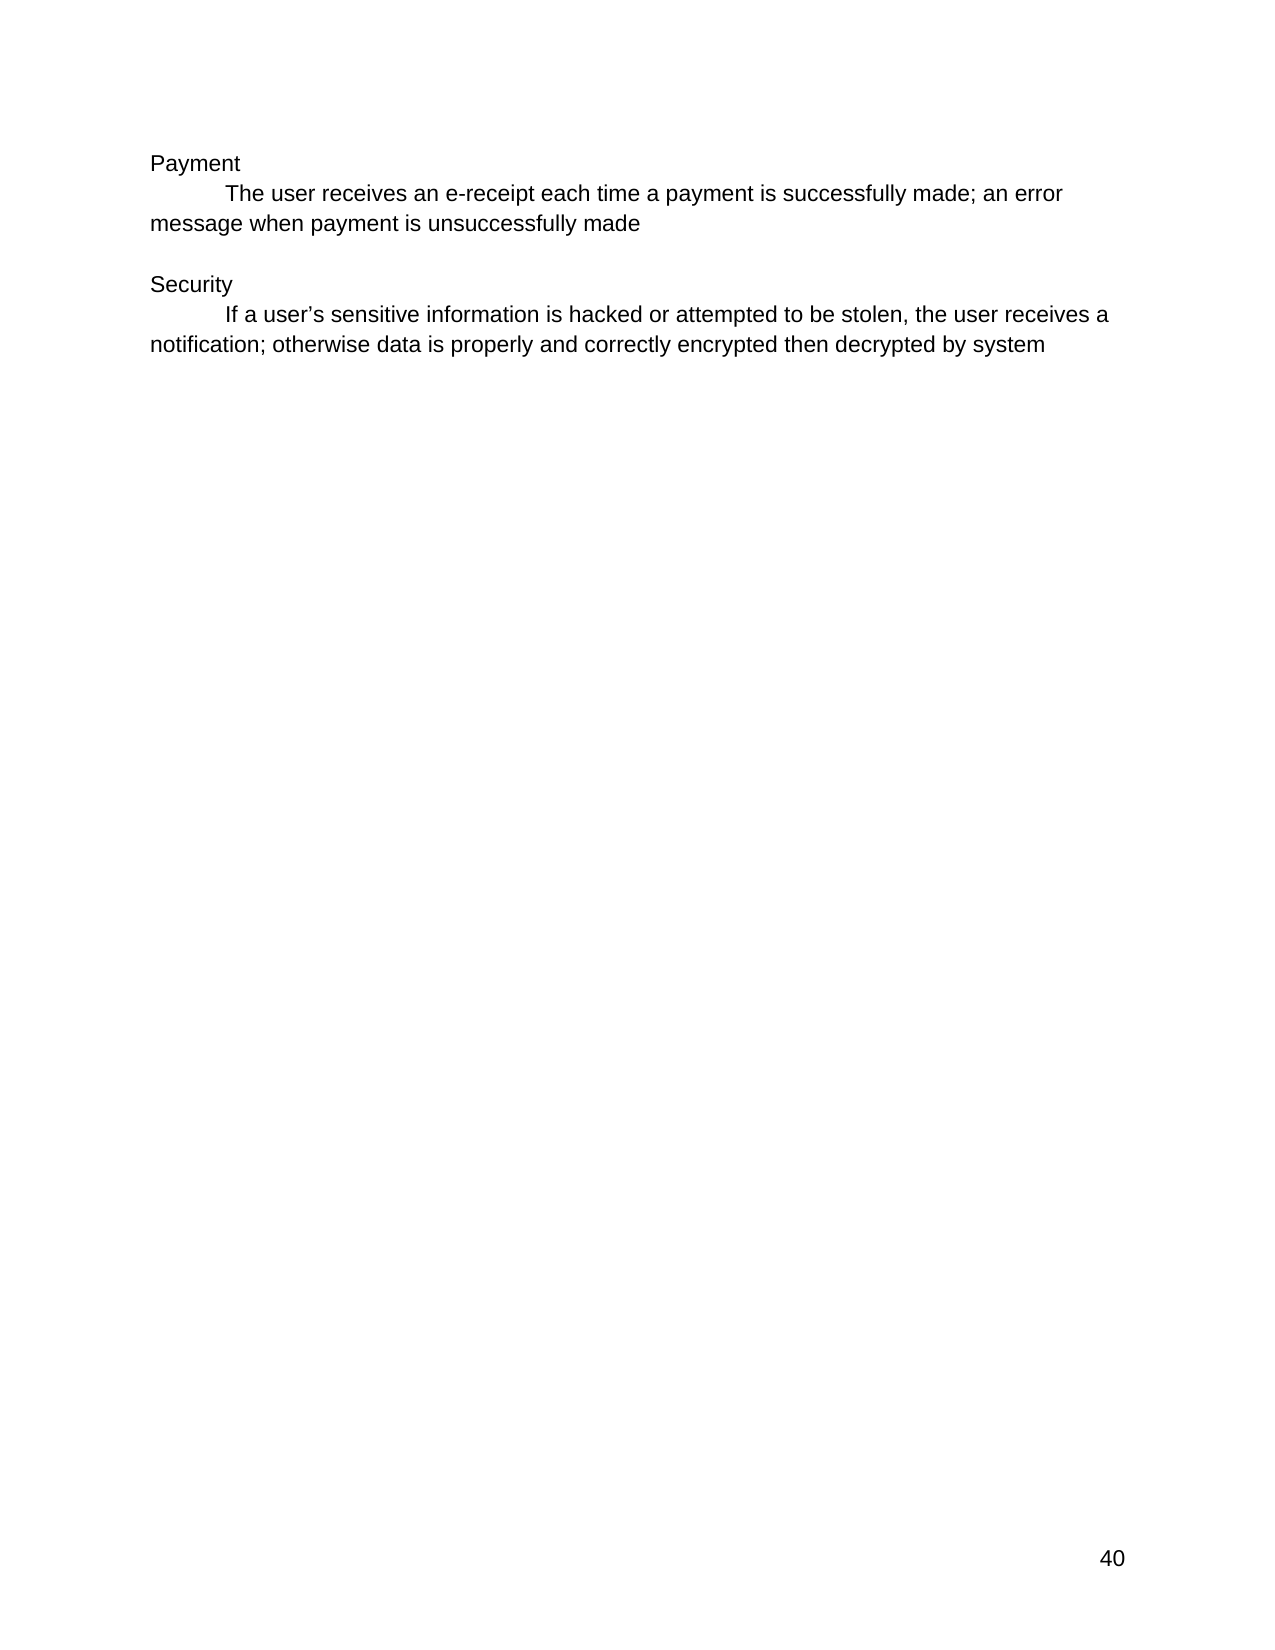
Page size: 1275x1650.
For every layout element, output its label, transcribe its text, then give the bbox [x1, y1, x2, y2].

text The user receives an e-receipt each time a payment is successfully made; an error message when payment is unsuccessfully made [150, 180, 1125, 237]
text Security [150, 271, 1125, 297]
text Payment [150, 150, 1125, 176]
text If a user’s sensitive information is hacked or attempted to be stolen, the user receives a notification; otherwise data is properly and correctly encrypted then decrypted by system [150, 301, 1125, 358]
